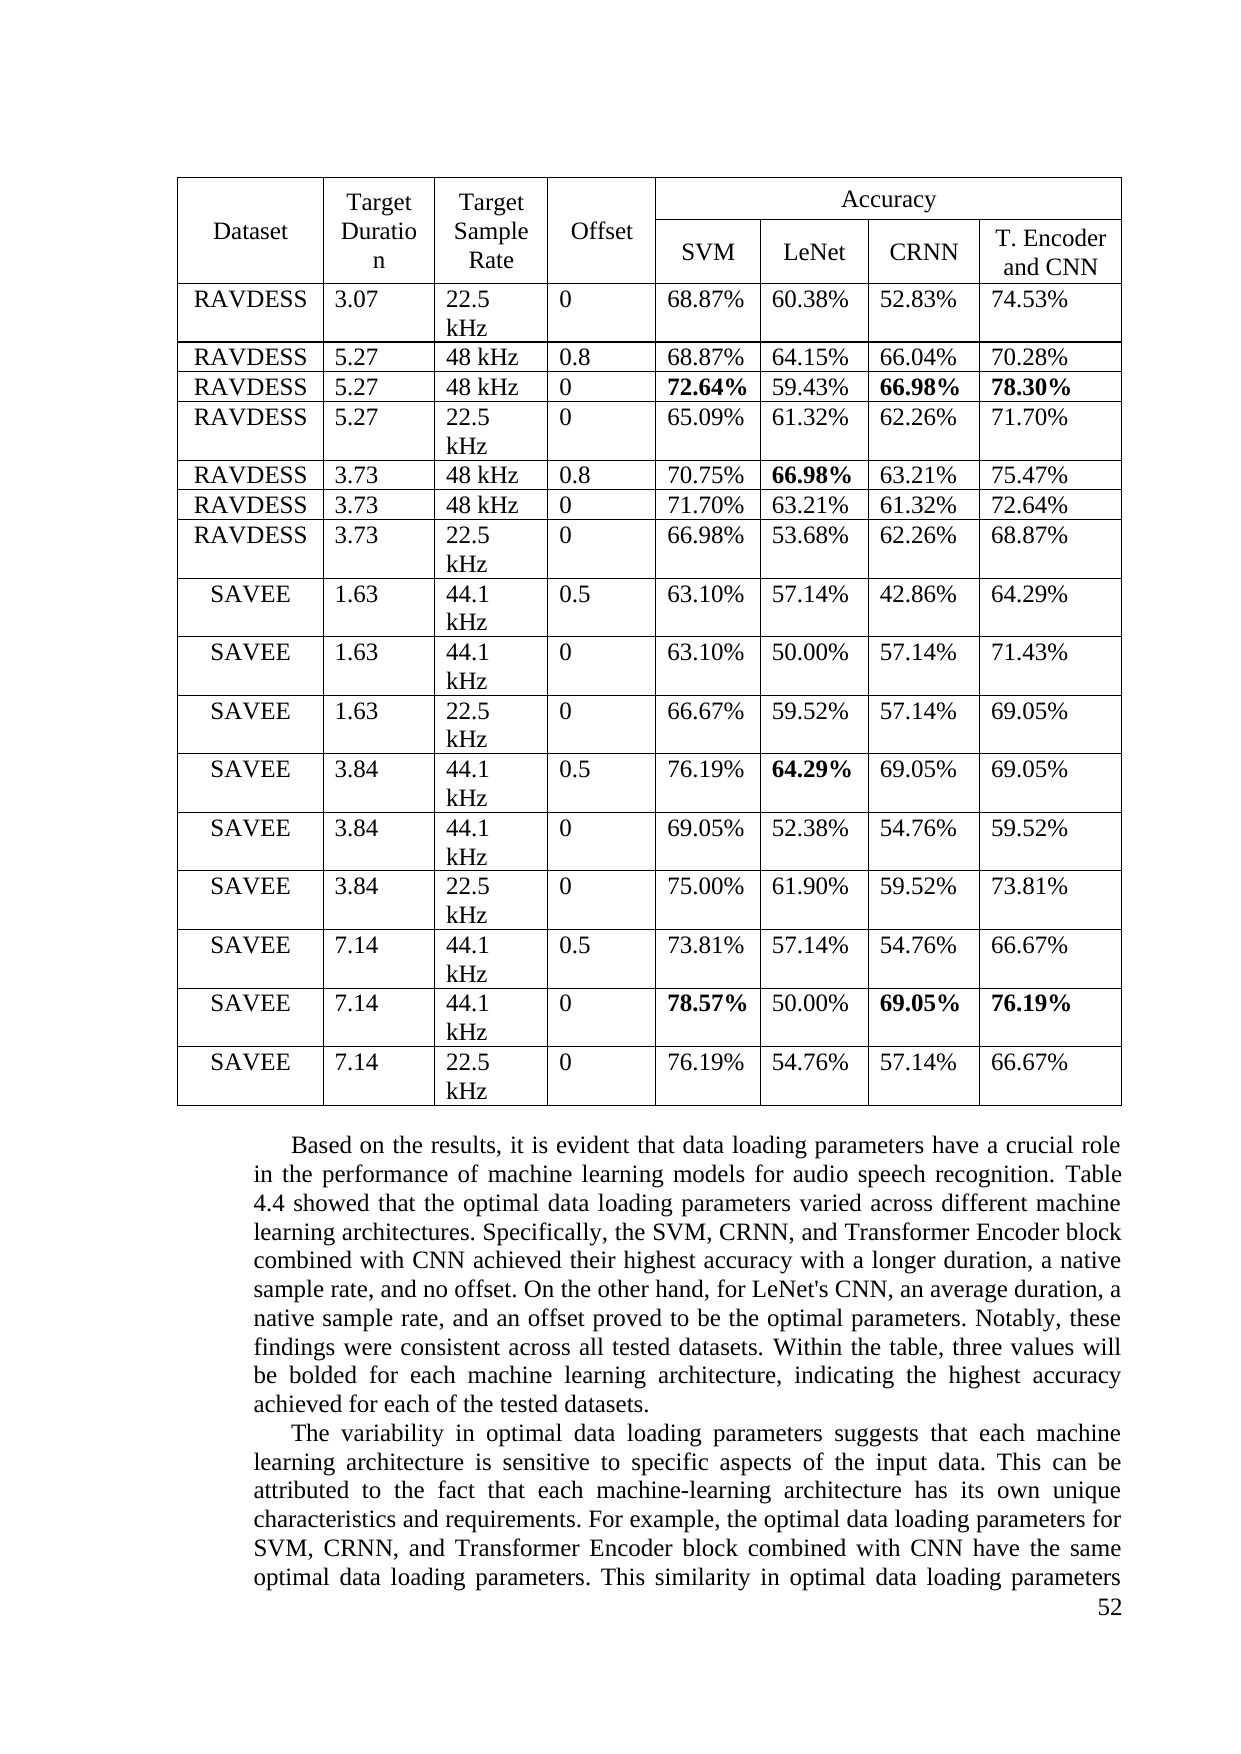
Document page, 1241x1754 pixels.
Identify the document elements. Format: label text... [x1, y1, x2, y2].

table_cell 0 [548, 490, 655, 519]
table_cell 71.70% [656, 490, 760, 519]
table_cell LeNet [761, 220, 868, 283]
table_cell 66.04% [869, 343, 979, 371]
table_cell 75.00% [656, 871, 760, 929]
table_cell 7.14 [324, 930, 434, 987]
table_cell 44.1 kHz [435, 813, 547, 870]
table_cell 3.84 [324, 871, 434, 929]
table_cell 7.14 [324, 1047, 434, 1104]
table_cell 0 [548, 284, 655, 341]
table_cell 71.43% [980, 637, 1121, 695]
table_cell 78.57% [656, 989, 760, 1046]
table_cell 0.5 [548, 579, 655, 636]
table_cell RAVDESS [178, 520, 323, 578]
table_cell 72.64% [980, 490, 1121, 519]
table_header Accuracy [656, 178, 1121, 219]
table_cell 76.19% [656, 754, 760, 812]
table_cell 61.90% [761, 871, 868, 929]
table_cell SAVEE [178, 696, 323, 753]
table_cell 72.64% [656, 372, 760, 401]
table_cell 76.19% [656, 1047, 760, 1104]
table_cell 57.14% [761, 930, 868, 987]
table_cell 65.09% [656, 402, 760, 459]
table_cell 0.5 [548, 930, 655, 987]
table_cell 64.29% [980, 579, 1121, 636]
table_cell 44.1 kHz [435, 637, 547, 695]
table_cell 78.30% [980, 372, 1121, 401]
table_cell 69.05% [656, 813, 760, 870]
table_cell 66.67% [980, 930, 1121, 987]
table_cell 48 kHz [435, 343, 547, 371]
table_cell 0 [548, 813, 655, 870]
table_cell 59.52% [869, 871, 979, 929]
table_cell 44.1 kHz [435, 754, 547, 812]
table_cell 71.70% [980, 402, 1121, 459]
table_header Target Duration [324, 178, 434, 283]
table_cell 76.19% [980, 989, 1121, 1046]
table_cell 62.26% [869, 520, 979, 578]
table_cell 22.5 kHz [435, 1047, 547, 1104]
table_cell 0 [548, 637, 655, 695]
table_header Offset [548, 178, 655, 283]
table_cell 1.63 [324, 637, 434, 695]
table_header Dataset [178, 178, 323, 283]
table_cell 54.76% [761, 1047, 868, 1104]
table_cell 59.52% [761, 696, 868, 753]
table_cell T. Encoder and CNN [980, 220, 1121, 283]
table_cell 73.81% [656, 930, 760, 987]
table_cell 22.5 kHz [435, 402, 547, 459]
table_cell 22.5 kHz [435, 696, 547, 753]
table_cell 68.87% [656, 343, 760, 371]
table_cell 22.5 kHz [435, 520, 547, 578]
table_cell 66.98% [656, 520, 760, 578]
table_cell 70.75% [656, 461, 760, 489]
table_cell 5.27 [324, 402, 434, 459]
table_cell 48 kHz [435, 490, 547, 519]
table_cell 75.47% [980, 461, 1121, 489]
table_cell 63.21% [761, 490, 868, 519]
table_cell RAVDESS [178, 343, 323, 371]
text Based on the results, it is evident that data loading parameters have a crucial role in the performance of machine learning models for audio speech recognition. Table 4.4 showed that the optimal data loading parameters varied across different machine learning architectures. Specifically, the SVM, CRNN, and Transformer Encoder block combined with CNN achieved their highest accuracy with a longer duration, a native sample rate, and no offset. On the other hand, for LeNet's CNN, an average duration, a native sample rate, and an offset proved to be the optimal parameters. Notably, these findings were consistent across all tested datasets. Within the table, three values will be bolded for each machine learning architecture, indicating the highest accuracy achieved for each of the tested datasets. [253, 1131, 1122, 1418]
table_cell 0 [548, 402, 655, 459]
table_cell 66.98% [869, 372, 979, 401]
table_cell 3.73 [324, 490, 434, 519]
table_cell 3.07 [324, 284, 434, 341]
table_cell 63.10% [656, 637, 760, 695]
table_cell RAVDESS [178, 461, 323, 489]
table_cell SAVEE [178, 930, 323, 987]
table_cell 57.14% [869, 637, 979, 695]
table_cell 57.14% [869, 696, 979, 753]
table_cell 52.38% [761, 813, 868, 870]
table_cell SAVEE [178, 579, 323, 636]
table_cell 53.68% [761, 520, 868, 578]
table_cell RAVDESS [178, 490, 323, 519]
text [253, 1418, 1122, 1591]
table_cell 3.84 [324, 754, 434, 812]
table_cell 22.5 kHz [435, 871, 547, 929]
table_cell 7.14 [324, 989, 434, 1046]
table_cell SVM [656, 220, 760, 283]
table_cell 44.1 kHz [435, 989, 547, 1046]
table_cell 1.63 [324, 579, 434, 636]
table_cell 0.8 [548, 343, 655, 371]
table_cell 1.63 [324, 696, 434, 753]
table_cell 66.67% [980, 1047, 1121, 1104]
table_cell 0 [548, 696, 655, 753]
table_cell 59.52% [980, 813, 1121, 870]
table_cell 66.98% [761, 461, 868, 489]
table_cell 0.8 [548, 461, 655, 489]
table_cell 5.27 [324, 372, 434, 401]
table_cell SAVEE [178, 754, 323, 812]
table_cell 0 [548, 989, 655, 1046]
table_cell 74.53% [980, 284, 1121, 341]
table_cell 69.05% [869, 989, 979, 1046]
table_cell 64.15% [761, 343, 868, 371]
table_cell 59.43% [761, 372, 868, 401]
table_cell 63.10% [656, 579, 760, 636]
table_cell 54.76% [869, 930, 979, 987]
table_cell 64.29% [761, 754, 868, 812]
table_cell SAVEE [178, 871, 323, 929]
table_cell 57.14% [869, 1047, 979, 1104]
table_cell SAVEE [178, 989, 323, 1046]
table_cell 68.87% [980, 520, 1121, 578]
table_cell 0 [548, 871, 655, 929]
table_cell SAVEE [178, 1047, 323, 1104]
table_cell 70.28% [980, 343, 1121, 371]
table_cell 3.73 [324, 520, 434, 578]
table_cell 54.76% [869, 813, 979, 870]
table_header Target Sample Rate [435, 178, 547, 283]
table_cell 3.73 [324, 461, 434, 489]
table_cell 44.1 kHz [435, 930, 547, 987]
table_cell RAVDESS [178, 284, 323, 341]
table_cell RAVDESS [178, 372, 323, 401]
table_cell 61.32% [761, 402, 868, 459]
table_cell 22.5 kHz [435, 284, 547, 341]
table_cell 61.32% [869, 490, 979, 519]
table_cell SAVEE [178, 637, 323, 695]
table_cell 60.38% [761, 284, 868, 341]
table_cell 62.26% [869, 402, 979, 459]
table_cell 44.1 kHz [435, 579, 547, 636]
table_cell 50.00% [761, 637, 868, 695]
table_cell 5.27 [324, 343, 434, 371]
table_cell 48 kHz [435, 461, 547, 489]
table_cell 0 [548, 1047, 655, 1104]
table_cell 69.05% [869, 754, 979, 812]
table_cell CRNN [869, 220, 979, 283]
table_cell 50.00% [761, 989, 868, 1046]
table_cell 52.83% [869, 284, 979, 341]
table_cell 69.05% [980, 754, 1121, 812]
table_cell 0 [548, 520, 655, 578]
table_cell 0.5 [548, 754, 655, 812]
table_cell RAVDESS [178, 402, 323, 459]
table_cell 42.86% [869, 579, 979, 636]
table_cell 73.81% [980, 871, 1121, 929]
table_cell 66.67% [656, 696, 760, 753]
table_cell 48 kHz [435, 372, 547, 401]
table_cell 68.87% [656, 284, 760, 341]
table_cell 69.05% [980, 696, 1121, 753]
table_cell SAVEE [178, 813, 323, 870]
table_cell 3.84 [324, 813, 434, 870]
table_cell 0 [548, 372, 655, 401]
table_cell 63.21% [869, 461, 979, 489]
table_cell 57.14% [761, 579, 868, 636]
